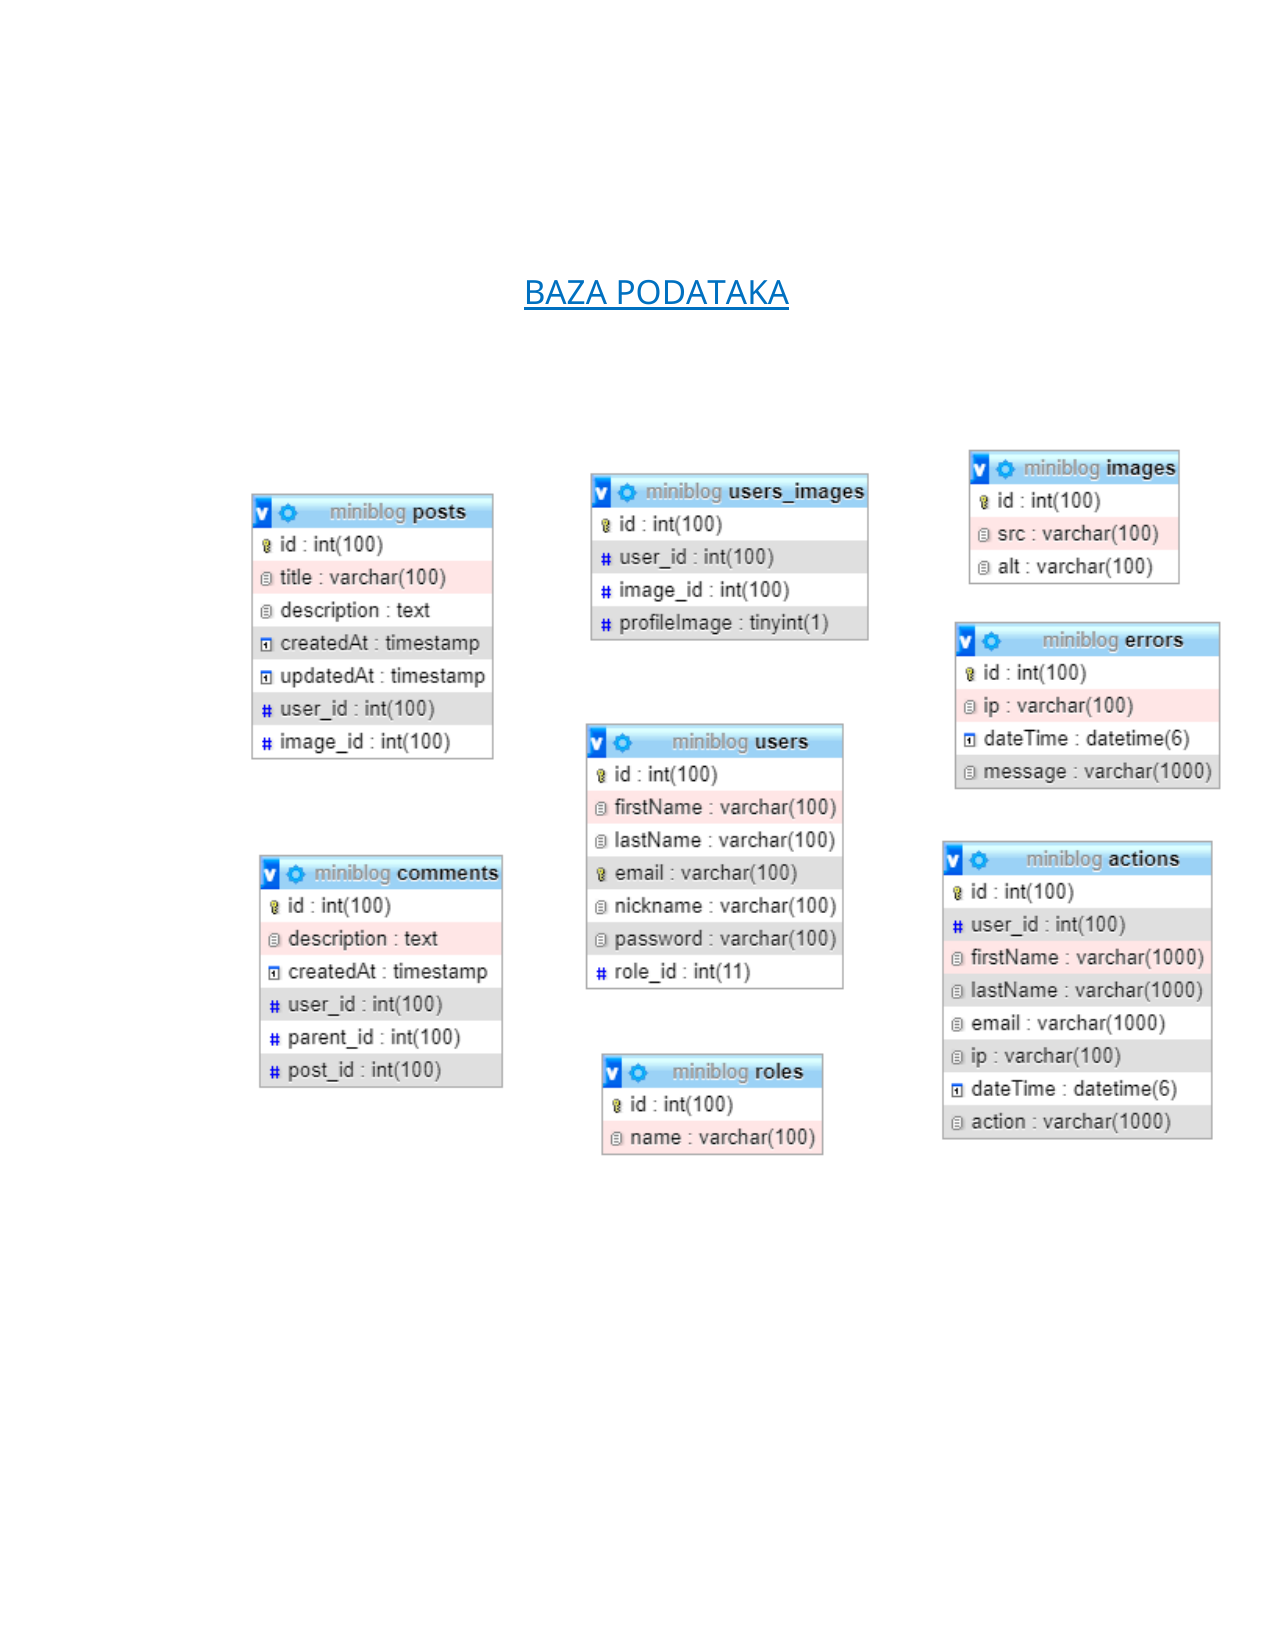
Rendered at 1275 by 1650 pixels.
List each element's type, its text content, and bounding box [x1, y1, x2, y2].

text BAZA PODATAKA [187, 269, 1125, 314]
picture [150, 400, 1275, 1182]
